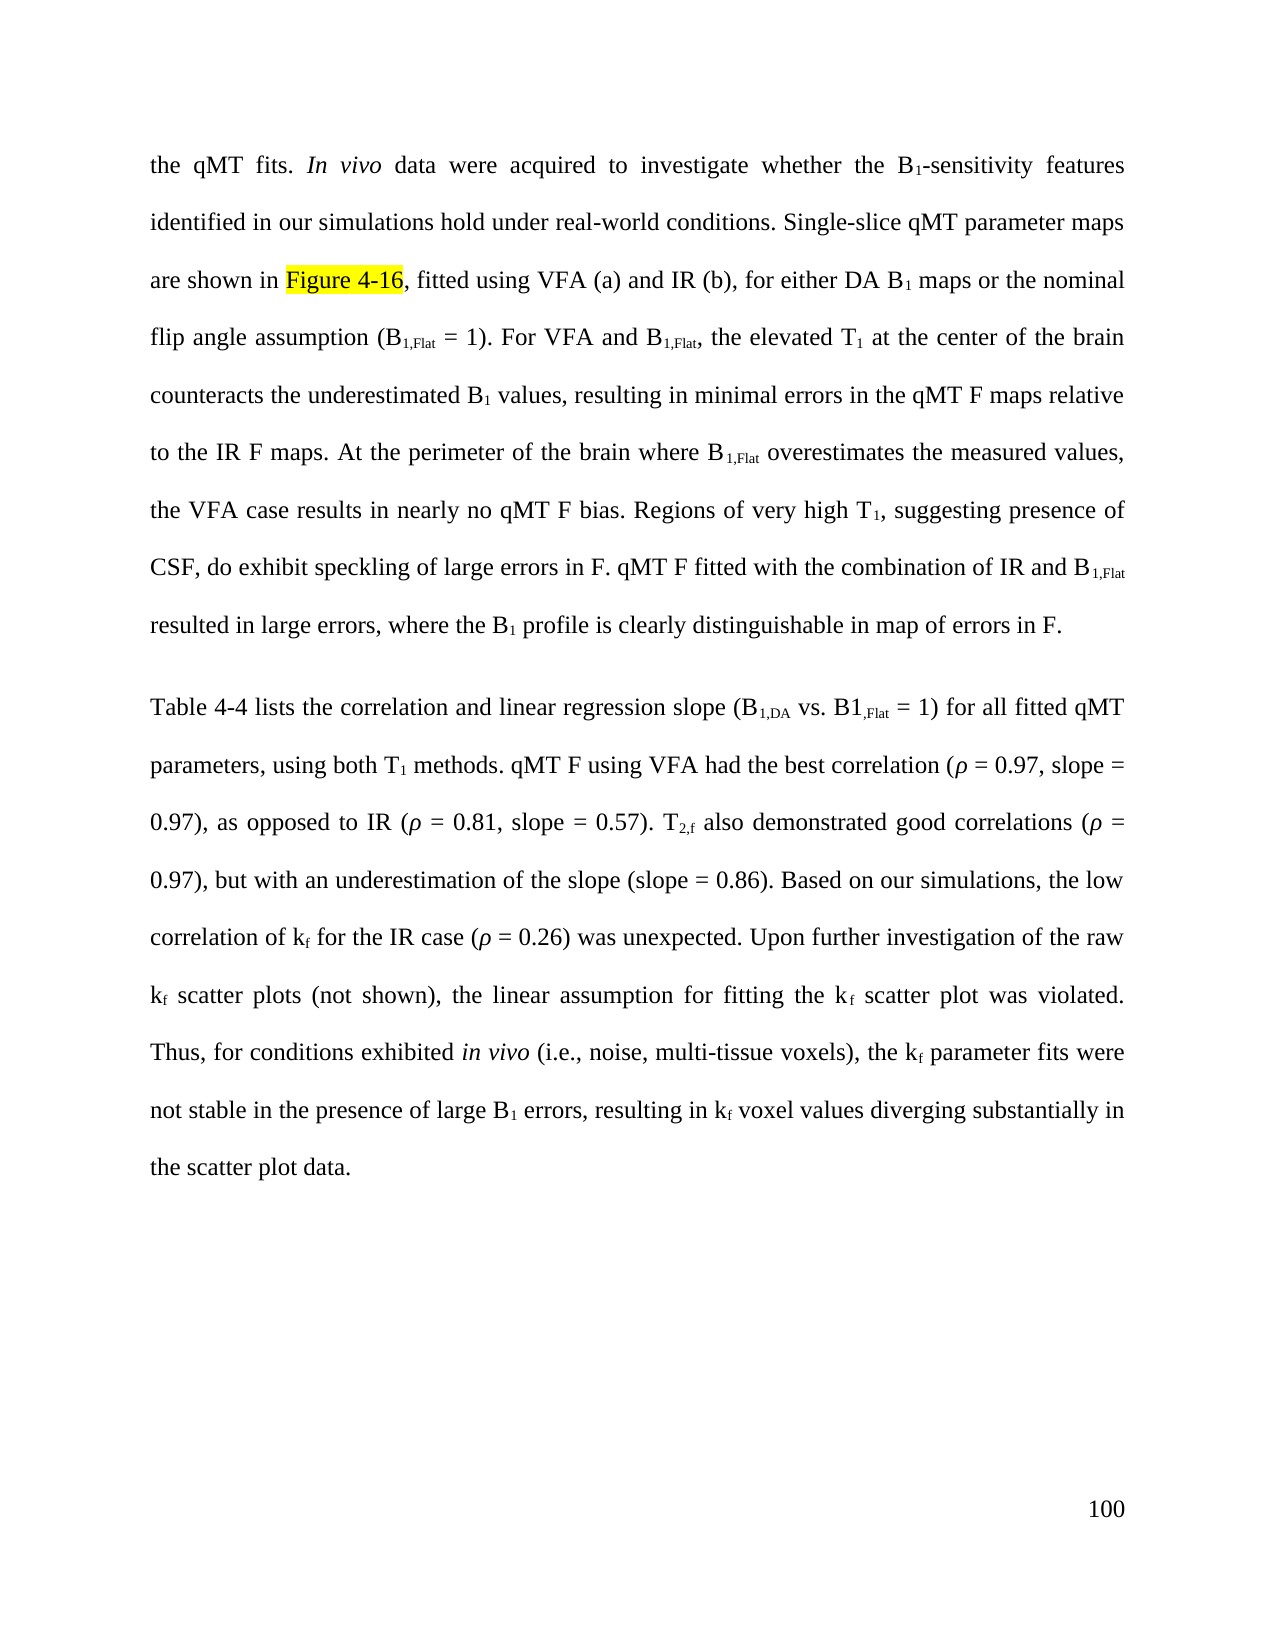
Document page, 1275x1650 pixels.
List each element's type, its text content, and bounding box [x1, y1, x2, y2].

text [150, 150, 1125, 639]
